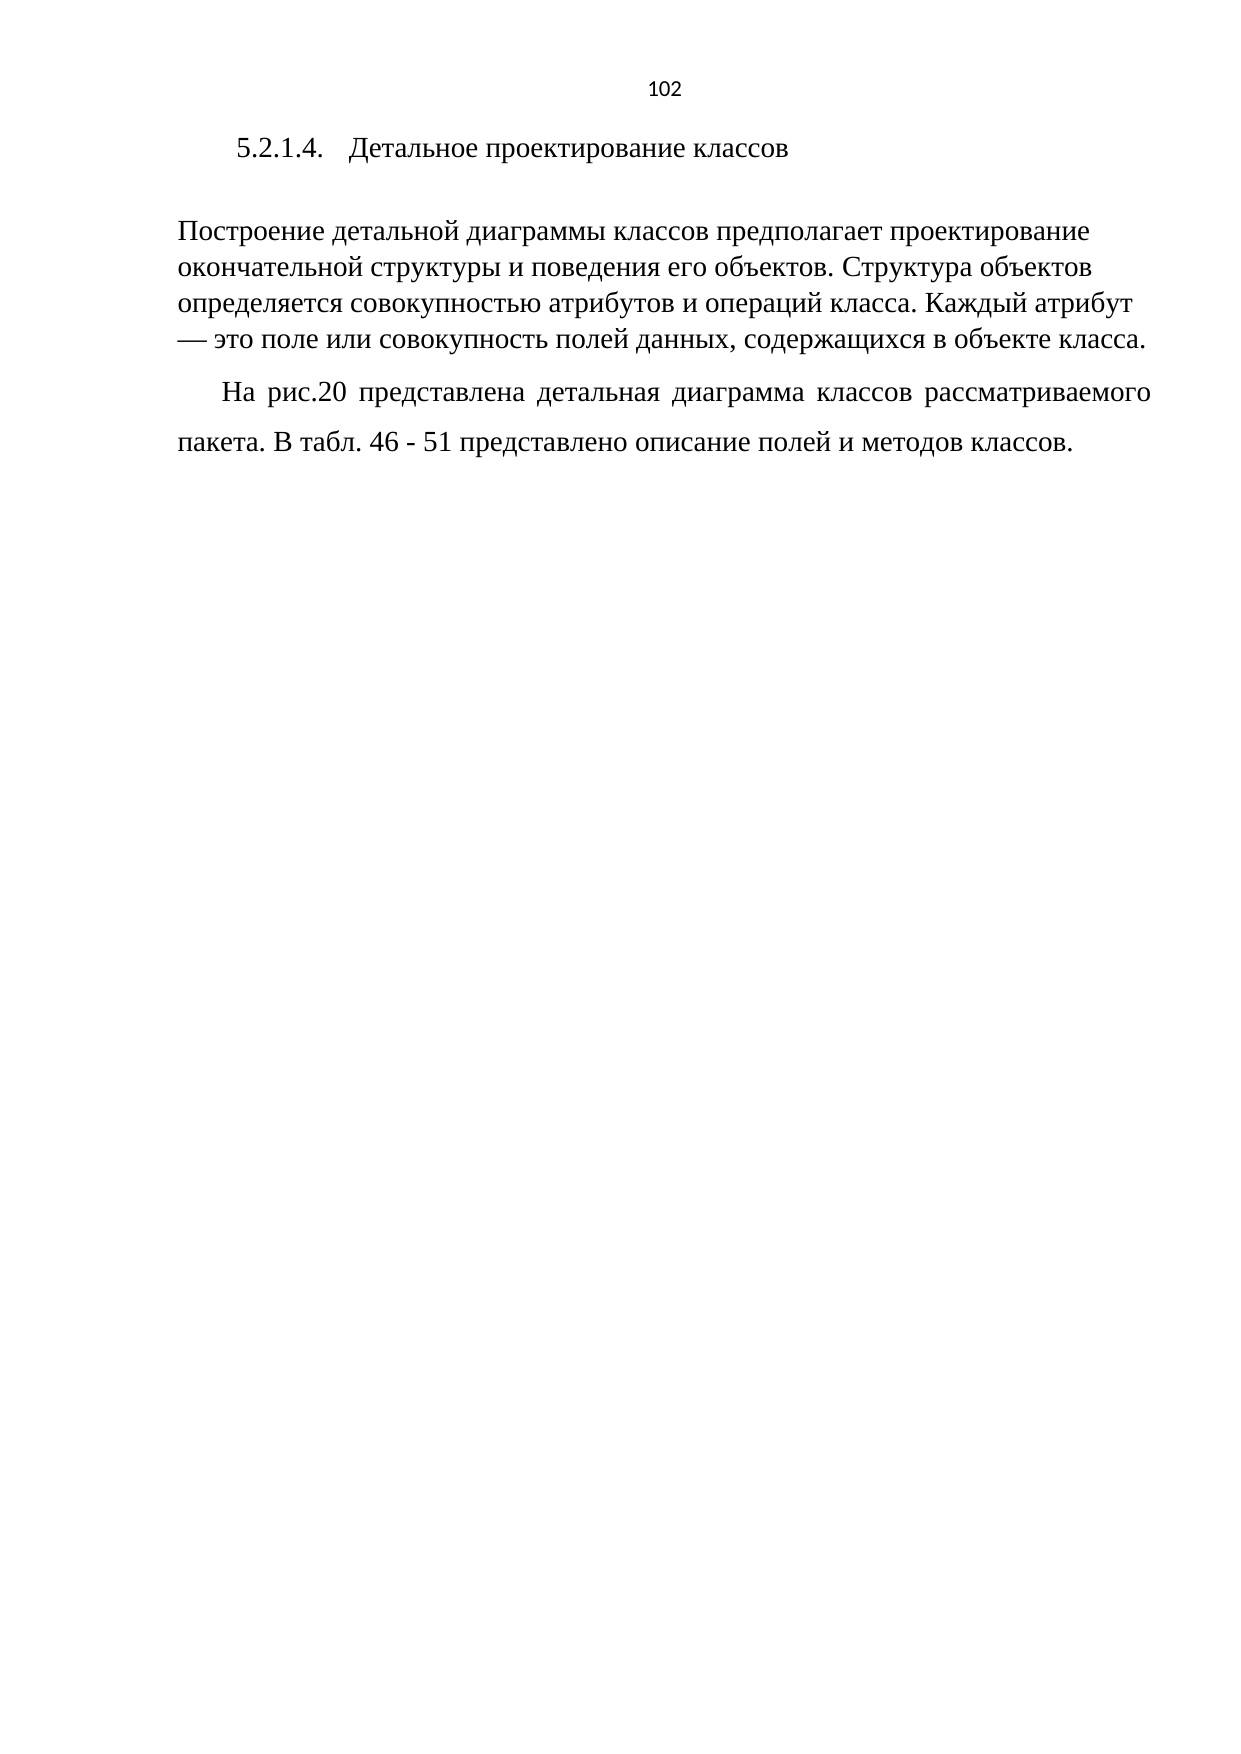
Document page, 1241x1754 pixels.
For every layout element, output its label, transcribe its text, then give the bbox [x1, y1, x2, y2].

text Построение детальной диаграммы классов предполагает проектирование окончательной структуры и поведения его объектов. Структура объектов определяется совокупностью атрибутов и операций класса. Каждый атрибут — это поле или совокупность полей данных, содержащихся в объекте класса. [177, 213, 1152, 355]
text На рис.20 представлена детальная диаграмма классов рассматриваемого пакета. В табл. 46 - 51 представлено описание полей и методов классов. [177, 374, 1152, 458]
subtitle Детальное проектирование классов [236, 130, 1152, 163]
